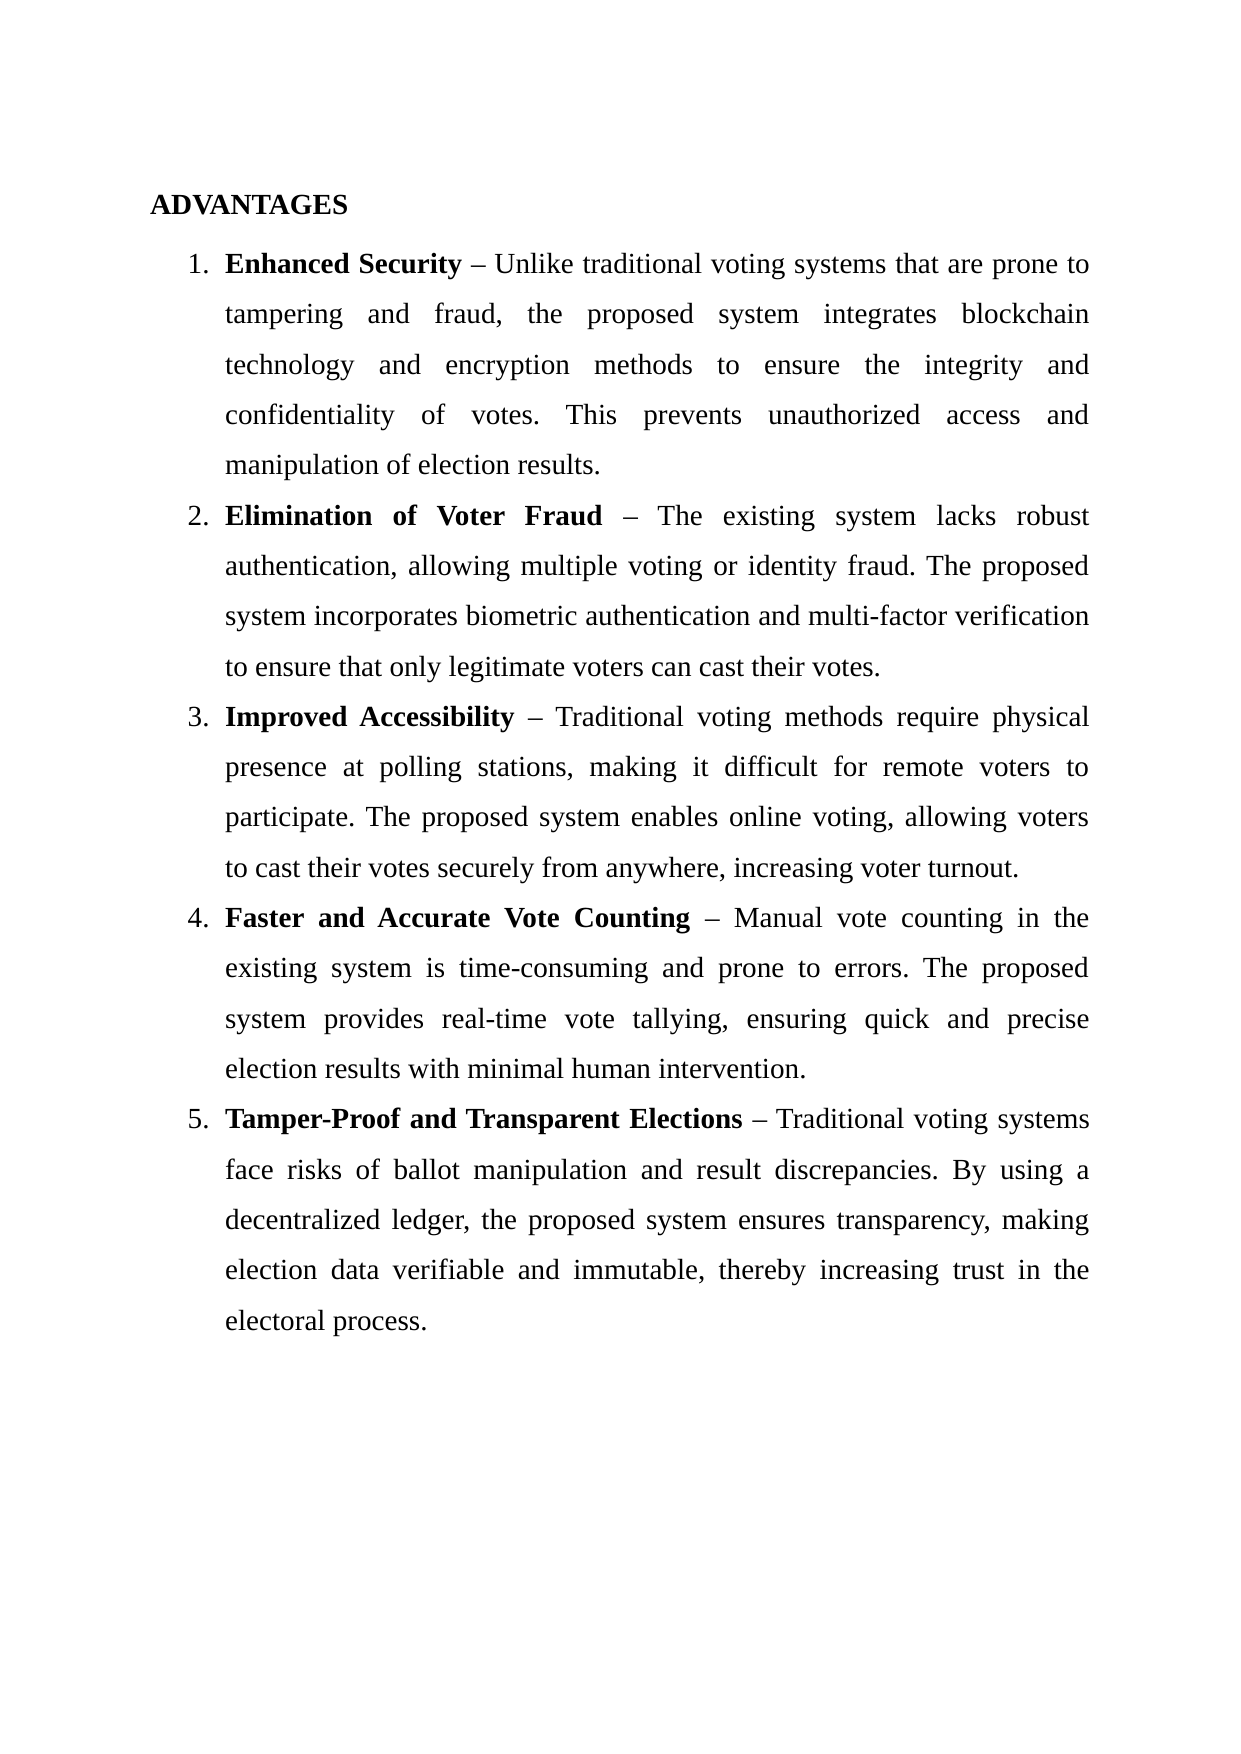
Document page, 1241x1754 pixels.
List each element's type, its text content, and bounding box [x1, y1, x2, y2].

list Elimination of Voter Fraud – The existing system lacks robust authentication, allowing multiple voting or identity fraud. The proposed system incorporates biometric authentication and multi-factor verification to ensure that only legitimate voters can cast their votes. [187, 498, 1090, 682]
list Improved Accessibility – Traditional voting methods require physical presence at polling stations, making it difficult for remote voters to participate. The proposed system enables online voting, allowing voters to cast their votes securely from anywhere, increasing voter turnout. [187, 699, 1090, 883]
subtitle ADVANTAGES [150, 187, 1090, 221]
list Faster and Accurate Vote Counting – Manual vote counting in the existing system is time-consuming and prone to errors. The proposed system provides real-time vote tallying, ensuring quick and precise election results with minimal human intervention. [187, 900, 1090, 1085]
list Tamper-Proof and Transparent Elections – Traditional voting systems face risks of ballot manipulation and result discrepancies. By using a decentralized ledger, the proposed system ensures transparency, making election data verifiable and immutable, thereby increasing trust in the electoral process. [187, 1101, 1090, 1336]
list Enhanced Security – Unlike traditional voting systems that are prone to tampering and fraud, the proposed system integrates blockchain technology and encryption methods to ensure the integrity and confidentiality of votes. This prevents unauthorized access and manipulation of election results. [187, 246, 1090, 481]
